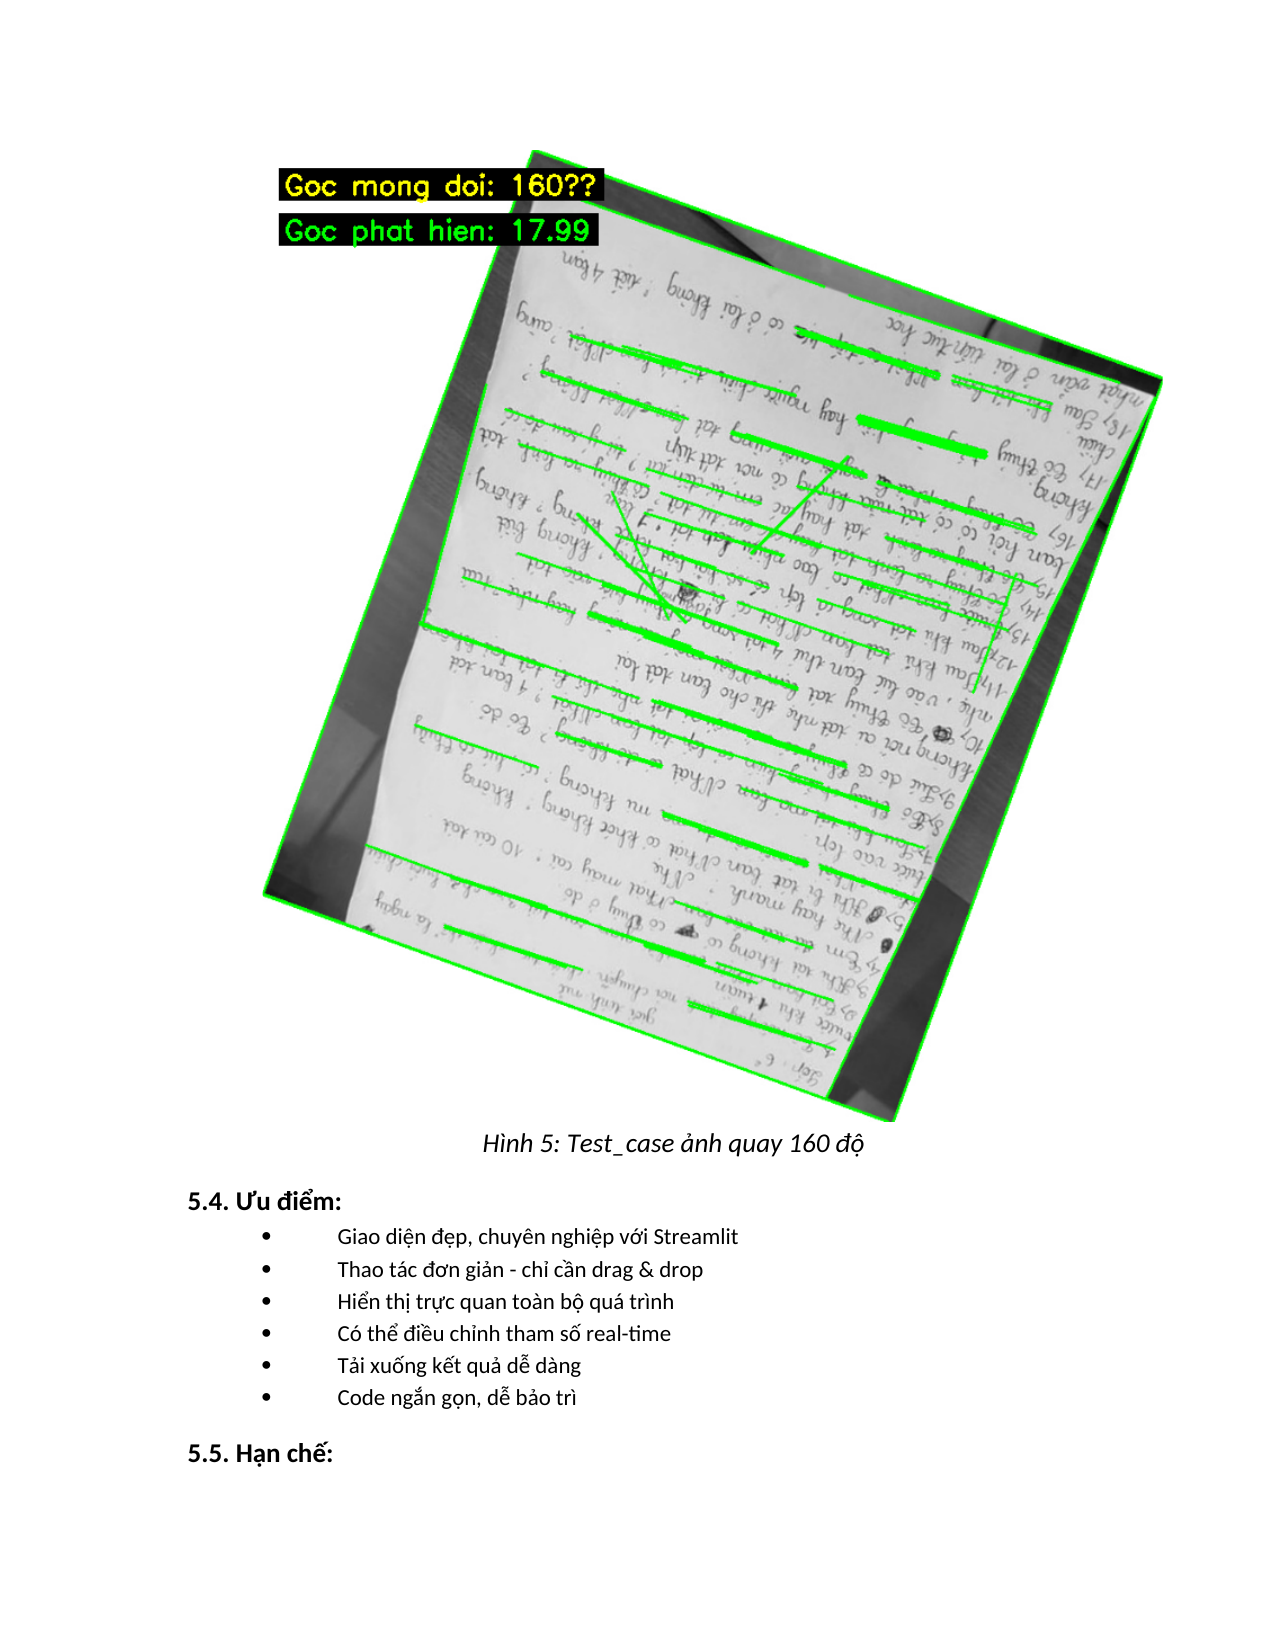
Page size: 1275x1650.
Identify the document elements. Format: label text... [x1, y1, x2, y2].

picture [262, 150, 1163, 1122]
list Thao tác đơn giản - chỉ cần drag & drop [262, 1255, 1087, 1283]
list Hình 5: Test_case ảnh quay 160 độ [262, 1126, 1087, 1159]
list Tải xuống kết quả dễ dàng [262, 1351, 1087, 1379]
list Có thể điều chỉnh tham số real-time [262, 1319, 1087, 1347]
text 5.4. Ưu điểm: [187, 1184, 1087, 1218]
text 5.5. Hạn chế: [187, 1436, 1087, 1469]
list Hiển thị trực quan toàn bộ quá trình [262, 1287, 1087, 1315]
list Code ngắn gọn, dễ bảo trì [262, 1383, 1087, 1411]
list Giao diện đẹp, chuyên nghiệp với Streamlit [262, 1222, 1087, 1251]
